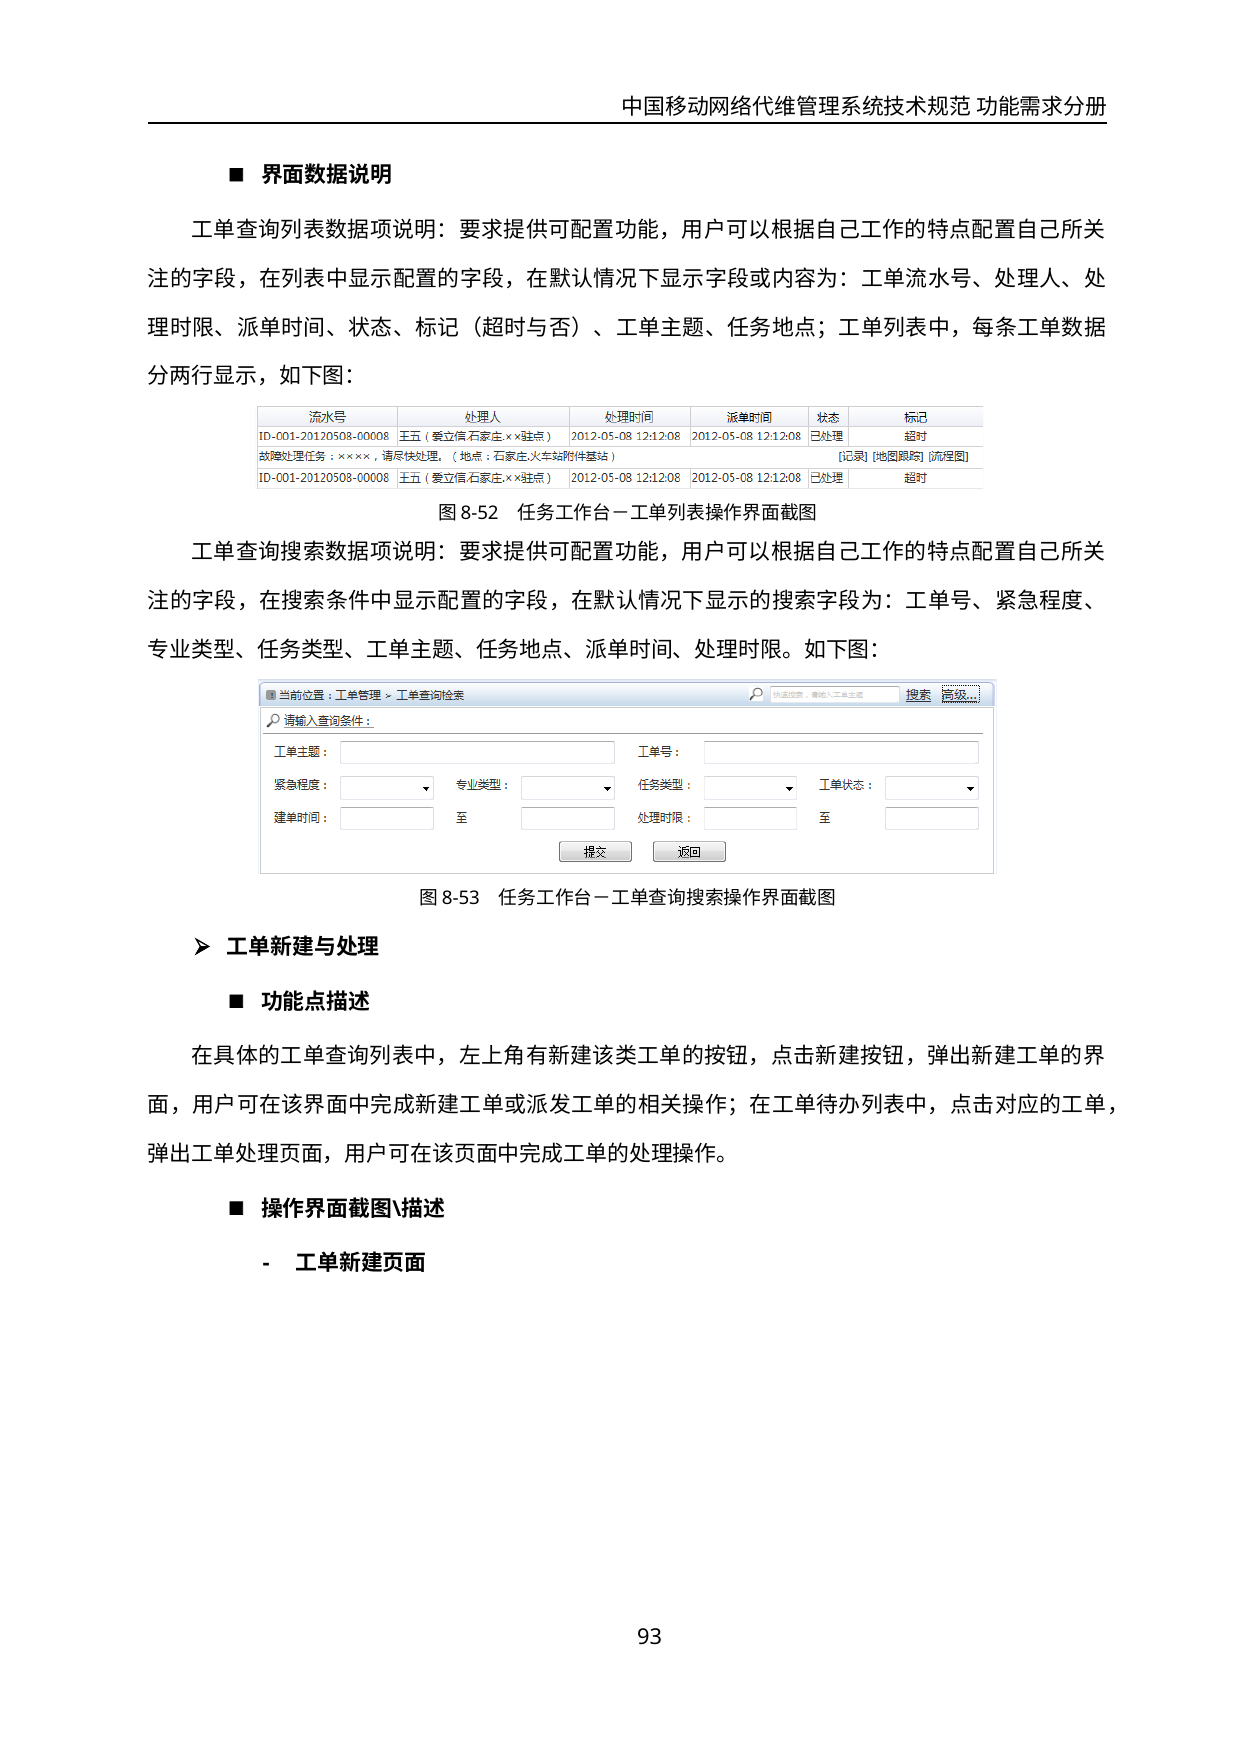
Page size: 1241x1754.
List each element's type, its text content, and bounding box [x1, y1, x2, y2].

picture [255, 406, 984, 489]
list 功能点描述 [228, 983, 1107, 1016]
picture [258, 679, 997, 874]
text 工单查询列表数据项说明：要求提供可配置功能，用户可以根据自己工作的特点配置自己所关注的字段，在列表中显示配置的字段，在默认情况下显示字段或内容为：工单流水号、处理人、处理时限、派单时间、状态、标记（超时与否）、工单主题、任务地点；工单列表中，每条工单数据分两行显示，如下图： [148, 212, 1107, 390]
list 工单新建与处理 [193, 928, 1107, 961]
list 界面数据说明 [228, 157, 1107, 189]
list 操作界面截图\描述 [228, 1190, 1107, 1223]
list 工单新建页面 [262, 1245, 1107, 1278]
text 在具体的工单查询列表中，左上角有新建该类工单的按钮，点击新建按钮，弹出新建工单的界面，用户可在该界面中完成新建工单或派发工单的相关操作；在工单待办列表中，点击对应的工单，弹出工单处理页面，用户可在该页面中完成工单的处理操作。 [148, 1038, 1107, 1168]
text 工单查询搜索数据项说明：要求提供可配置功能，用户可以根据自己工作的特点配置自己所关注的字段，在搜索条件中显示配置的字段，在默认情况下显示的搜索字段为：工单号、紧急程度、专业类型、任务类型、工单主题、任务地点、派单时间、处理时限。如下图： [148, 534, 1107, 664]
